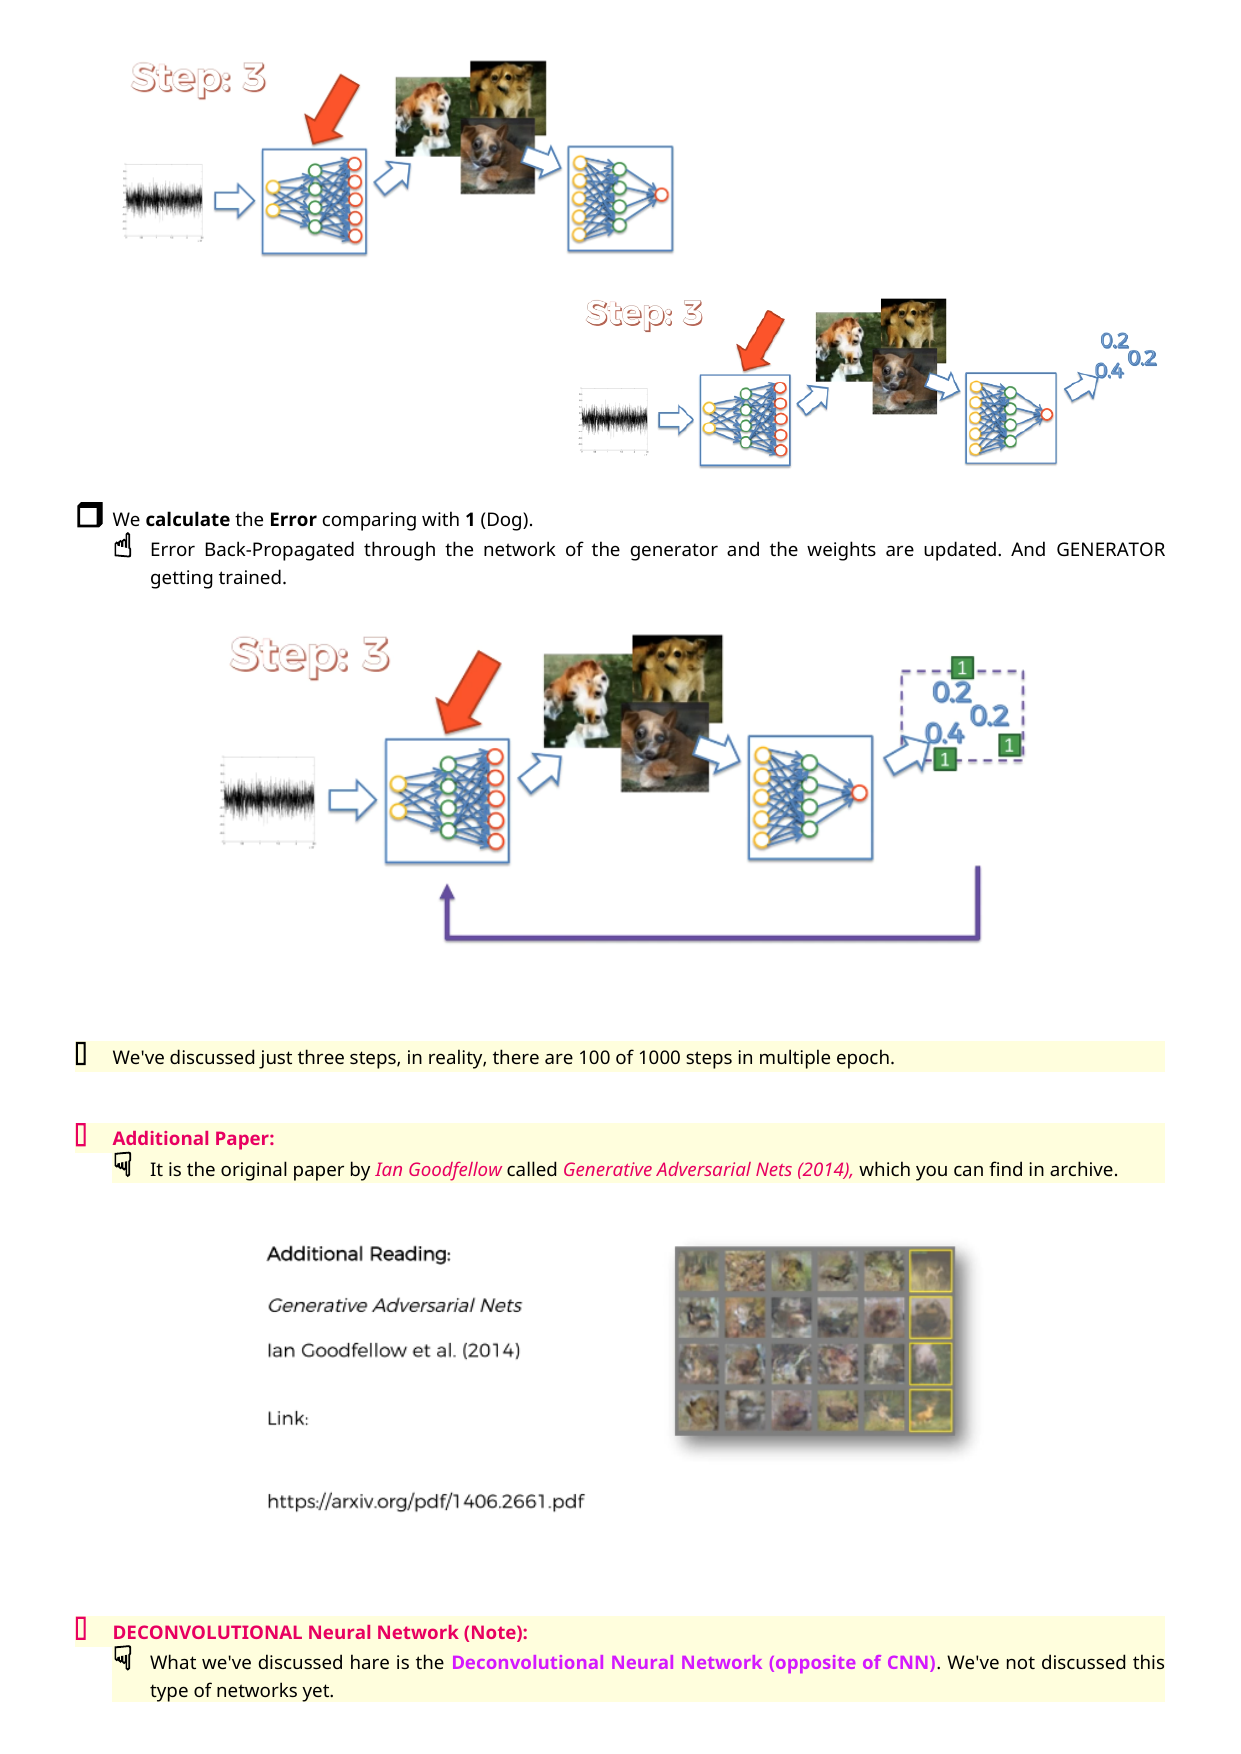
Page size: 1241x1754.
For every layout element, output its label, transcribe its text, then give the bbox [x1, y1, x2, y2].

picture [112, 45, 1166, 504]
list Additional Paper: [75, 1123, 1165, 1153]
picture [211, 615, 1030, 965]
picture [255, 1234, 986, 1540]
list It is the original paper by Ian Goodfellow called Generative Adversarial Nets (2014), which you can find in archive. [112, 1153, 1165, 1183]
list We calculate the Error comparing with 1 (Dog). [75, 503, 1165, 534]
list DECONVOLUTIONAL Neural Network (Note): [75, 1616, 1165, 1647]
list We've discussed just three steps, in reality, there are 100 of 1000 steps in multiple epoch. [75, 1041, 1165, 1072]
list Error Back-Propagated through the network of the generator and the weights are updated. And GENERATOR getting trained. [112, 534, 1165, 589]
list What we've discussed hare is the Deconvolutional Neural Network (opposite of CNN). We've not discussed this type of networks yet. [112, 1647, 1165, 1702]
